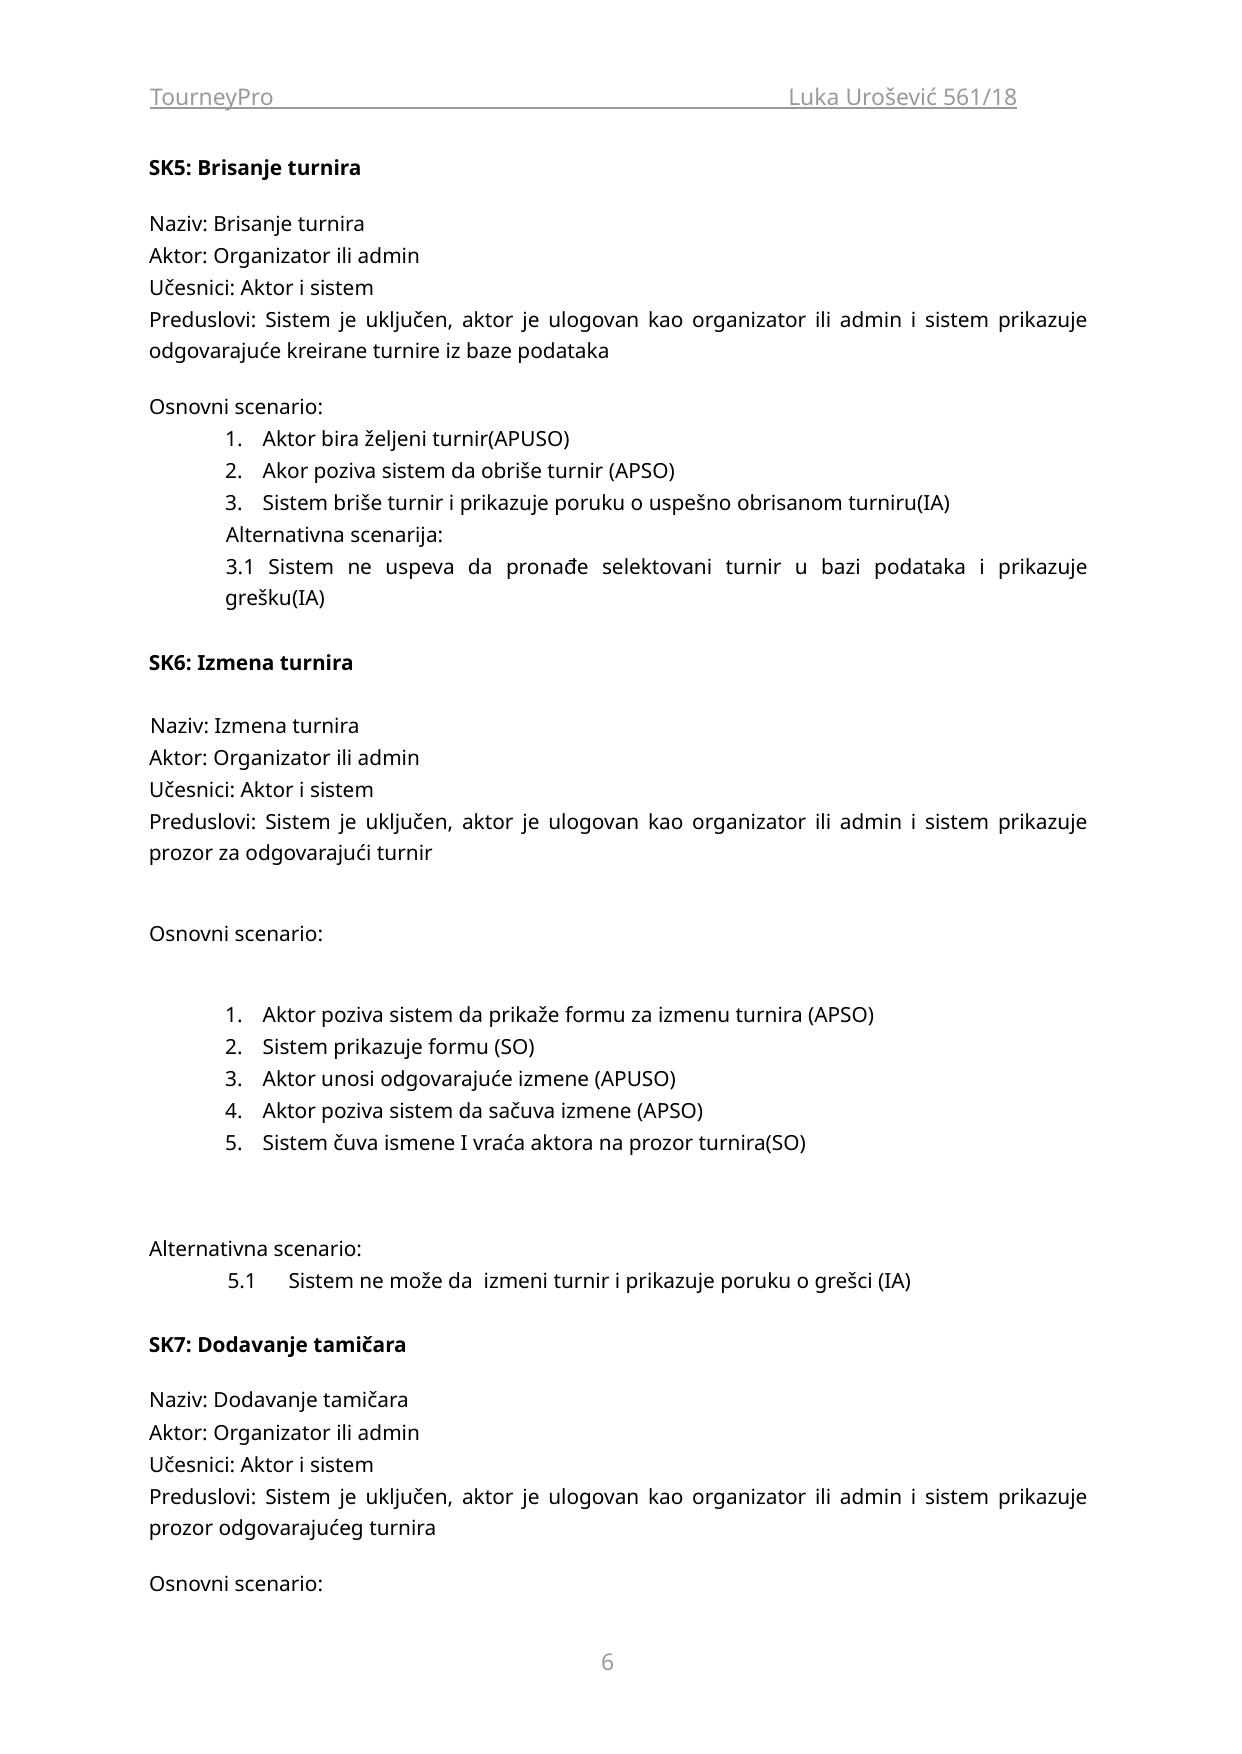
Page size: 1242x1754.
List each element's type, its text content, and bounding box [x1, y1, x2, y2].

list Sistem čuva ismene I vraća aktora na prozor turnira(SO) [225, 1128, 1089, 1157]
text Naziv: Dodavanje tamičara [148, 1386, 1089, 1414]
text Osnovni scenario: [148, 392, 1089, 420]
list Aktor bira željeni turnir(APUSO) [225, 424, 1089, 452]
text SK5: Brisanje turnira [148, 153, 1089, 182]
text Alternativna scenarijа: [225, 520, 1089, 548]
text 5.1 Sistem ne može da izmeni turnir i prikazuje poruku o grešci (IA) [150, 1267, 1090, 1295]
text Osnovni scenario: [148, 919, 1089, 948]
text 3.1 Sistem ne uspeva da pronađe selektovani turnir u bazi podataka i prikazuje grešku(IA) [225, 552, 1089, 612]
text Naziv: Brisanje turnira [148, 209, 1089, 237]
text Aktor: Organizator ili admin [148, 743, 1089, 771]
text Učesnici: Aktor i sistem [148, 775, 1089, 803]
list Sistem prikazuje formu (SO) [225, 1032, 1089, 1060]
list Aktor unosi odgovarajuće izmene (APUSO) [225, 1064, 1089, 1092]
list Aktor poziva sistem da sačuva izmene (APSO) [225, 1096, 1089, 1124]
text SK7: Dodavanje tamičara [148, 1330, 1089, 1358]
text Učesnici: Aktor i sistem [148, 273, 1089, 301]
text Preduslovi: Sistem je uključen, aktor je ulogovan kao organizator ili admin i sistem prikazuje prozor za odgovarajući turnir [148, 807, 1089, 867]
list Akor poziva sistem da obriše turnir (APSO) [225, 456, 1089, 484]
text Preduslovi: Sistem je uključen, aktor je ulogovan kao organizator ili admin i sistem prikazuje prozor odgovarajućeg turnira [148, 1482, 1089, 1542]
text Alternativna scenario: [148, 1234, 1089, 1263]
text Učesnici: Aktor i sistem [148, 1450, 1089, 1478]
list Sistem briše turnir i prikazuje poruku o uspešno obrisanom turniru(IA) [225, 488, 1089, 517]
text Naziv: Izmena turnira [150, 711, 1089, 739]
text Preduslovi: Sistem je uključen, aktor je ulogovan kao organizator ili admin i sistem prikazuje odgovarajuće kreirane turnire iz baze podataka [148, 305, 1089, 365]
text Aktor: Organizator ili admin [148, 1418, 1089, 1446]
text Aktor: Organizator ili admin [148, 241, 1089, 269]
text SK6: Izmena turnira [148, 648, 1089, 676]
list Aktor poziva sistem da prikaže formu za izmenu turnira (APSO) [225, 1000, 1089, 1028]
text Osnovni scenario: [148, 1569, 1089, 1597]
